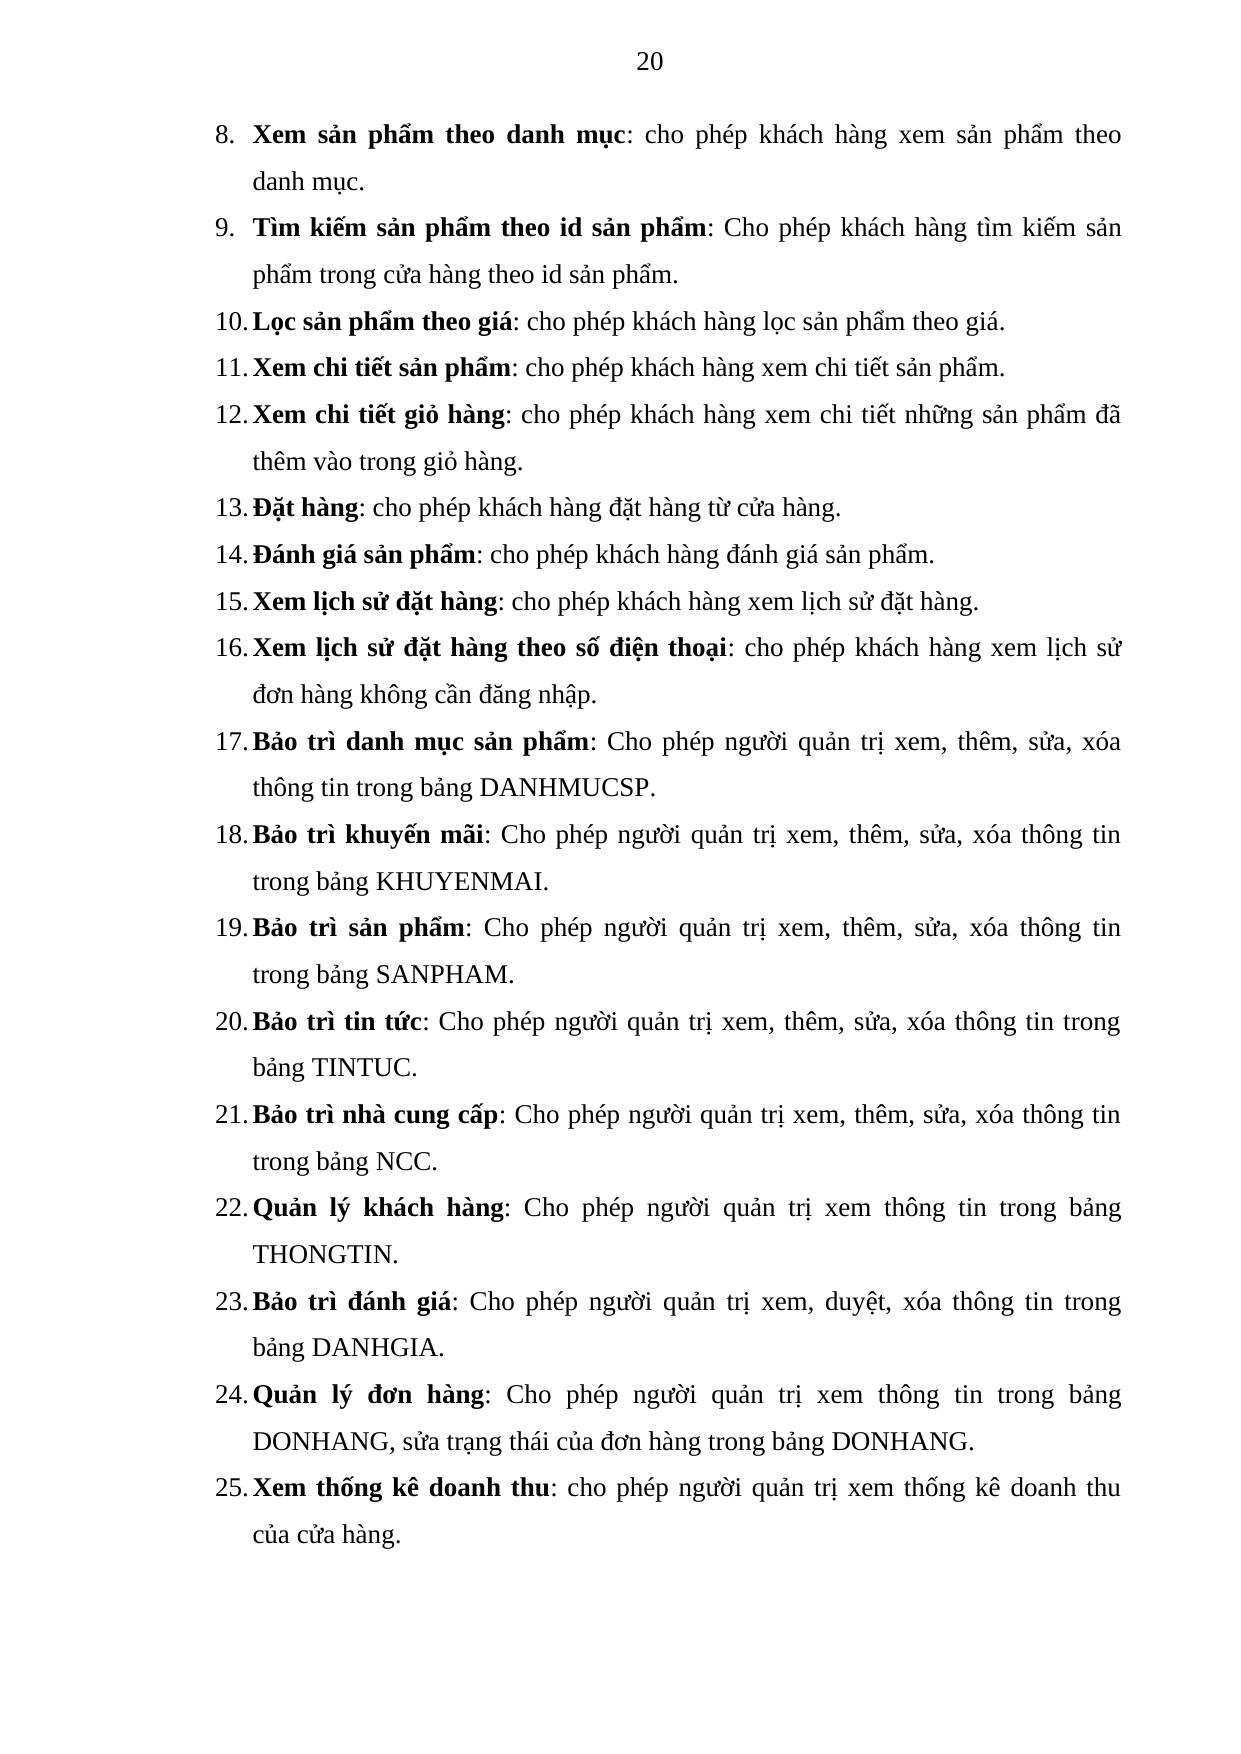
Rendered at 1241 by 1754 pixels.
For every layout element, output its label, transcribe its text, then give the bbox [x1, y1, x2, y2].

list Đánh giá sản phẩm: cho phép khách hàng đánh giá sản phẩm. [215, 538, 1122, 569]
list Quản lý khách hàng: Cho phép người quản trị xem thông tin trong bảng THONGTIN. [215, 1191, 1122, 1269]
list Xem chi tiết giỏ hàng: cho phép khách hàng xem chi tiết những sản phẩm đã thêm vào trong giỏ hàng. [215, 398, 1122, 476]
list Xem lịch sử đặt hàng theo số điện thoại: cho phép khách hàng xem lịch sử đơn hàng không cần đăng nhập. [215, 631, 1122, 709]
list Bảo trì khuyến mãi: Cho phép người quản trị xem, thêm, sửa, xóa thông tin trong bảng KHUYENMAI. [215, 818, 1122, 896]
list Xem sản phẩm theo danh mục: cho phép khách hàng xem sản phẩm theo danh mục. [215, 118, 1122, 196]
list Đặt hàng: cho phép khách hàng đặt hàng từ cửa hàng. [215, 491, 1122, 523]
list Bảo trì đánh giá: Cho phép người quản trị xem, duyệt, xóa thông tin trong bảng DANHGIA. [215, 1285, 1122, 1363]
list Quản lý đơn hàng: Cho phép người quản trị xem thông tin trong bảng DONHANG, sửa trạng thái của đơn hàng trong bảng DONHANG. [215, 1378, 1122, 1456]
list Lọc sản phẩm theo giá: cho phép khách hàng lọc sản phẩm theo giá. [215, 305, 1122, 336]
list Xem lịch sử đặt hàng: cho phép khách hàng xem lịch sử đặt hàng. [215, 585, 1122, 616]
list Xem thống kê doanh thu: cho phép người quản trị xem thống kê doanh thu của cửa hàng. [215, 1471, 1122, 1549]
list Bảo trì sản phẩm: Cho phép người quản trị xem, thêm, sửa, xóa thông tin trong bảng SANPHAM. [215, 911, 1122, 989]
list Bảo trì nhà cung cấp: Cho phép người quản trị xem, thêm, sửa, xóa thông tin trong bảng NCC. [215, 1098, 1122, 1176]
list Bảo trì tin tức: Cho phép người quản trị xem, thêm, sửa, xóa thông tin trong bảng TINTUC. [215, 1005, 1122, 1083]
list Bảo trì danh mục sản phẩm: Cho phép người quản trị xem, thêm, sửa, xóa thông tin trong bảng DANHMUCSP. [215, 725, 1122, 803]
list Xem chi tiết sản phẩm: cho phép khách hàng xem chi tiết sản phẩm. [215, 351, 1122, 383]
list Tìm kiếm sản phẩm theo id sản phẩm: Cho phép khách hàng tìm kiếm sản phẩm trong cửa hàng theo id sản phẩm. [215, 211, 1122, 289]
